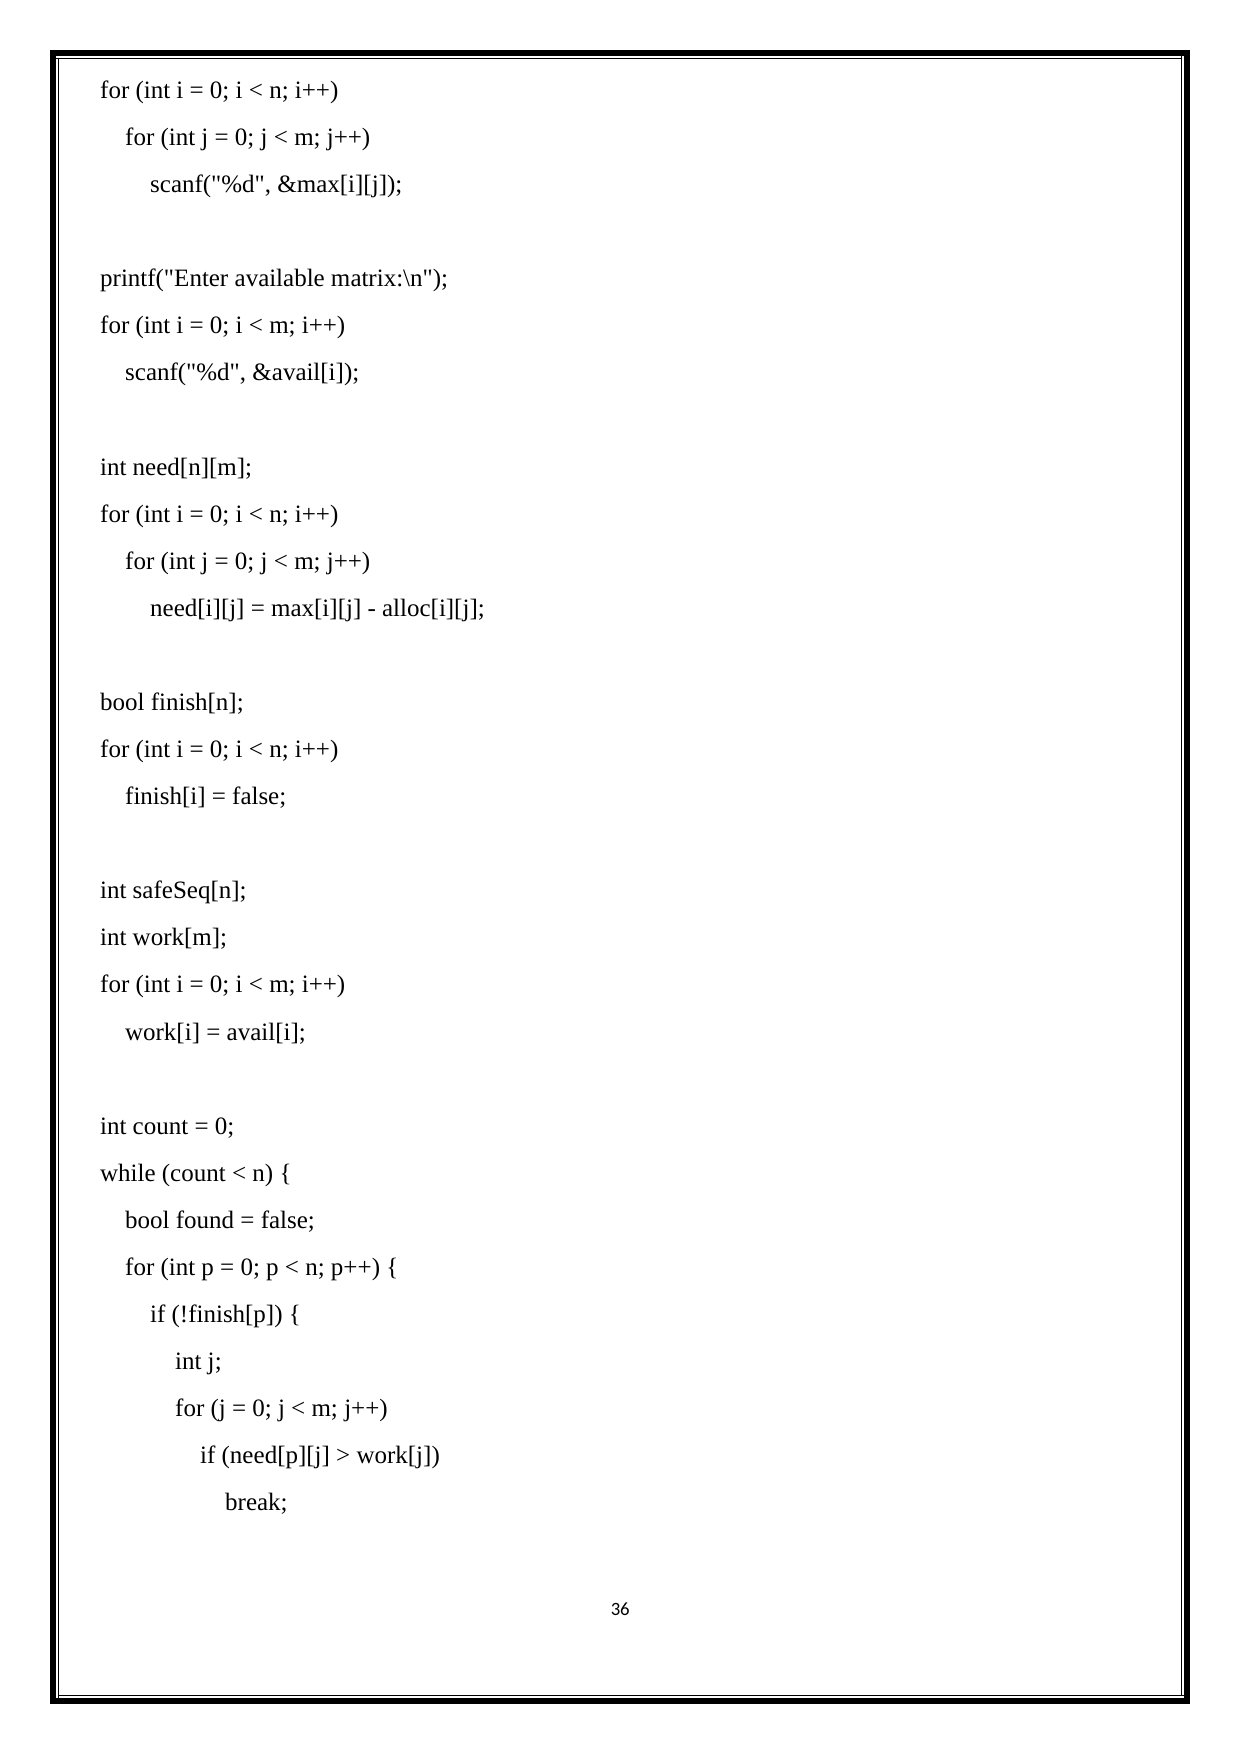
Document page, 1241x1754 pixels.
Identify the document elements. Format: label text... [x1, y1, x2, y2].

text scanf("%d", &avail[i]); [75, 357, 1165, 386]
text bool finish[n]; [75, 687, 1165, 716]
text int safeSeq[n]; [75, 875, 1165, 904]
text printf("Enter available matrix:\n"); [75, 263, 1165, 292]
text if (need[p][j] > work[j]) [75, 1440, 1165, 1469]
text for (j = 0; j < m; j++) [75, 1393, 1165, 1422]
text scanf("%d", &max[i][j]); [75, 169, 1165, 198]
text for (int i = 0; i < m; i++) [75, 310, 1165, 339]
text while (count < n) { [75, 1158, 1165, 1187]
text for (int j = 0; j < m; j++) [75, 122, 1165, 151]
text for (int i = 0; i < n; i++) [75, 734, 1165, 763]
text for (int p = 0; p < n; p++) { [75, 1252, 1165, 1281]
text int j; [75, 1346, 1165, 1375]
text int need[n][m]; [75, 452, 1165, 480]
text int count = 0; [75, 1111, 1165, 1139]
text need[i][j] = max[i][j] - alloc[i][j]; [75, 593, 1165, 622]
text for (int i = 0; i < n; i++) [75, 75, 1165, 104]
text for (int i = 0; i < m; i++) [75, 969, 1165, 998]
text for (int i = 0; i < n; i++) [75, 499, 1165, 527]
text bool found = false; [75, 1205, 1165, 1234]
text for (int j = 0; j < m; j++) [75, 546, 1165, 574]
text if (!finish[p]) { [75, 1299, 1165, 1328]
text break; [75, 1487, 1165, 1516]
text finish[i] = false; [75, 781, 1165, 810]
text int work[m]; [75, 922, 1165, 951]
text work[i] = avail[i]; [75, 1017, 1165, 1045]
